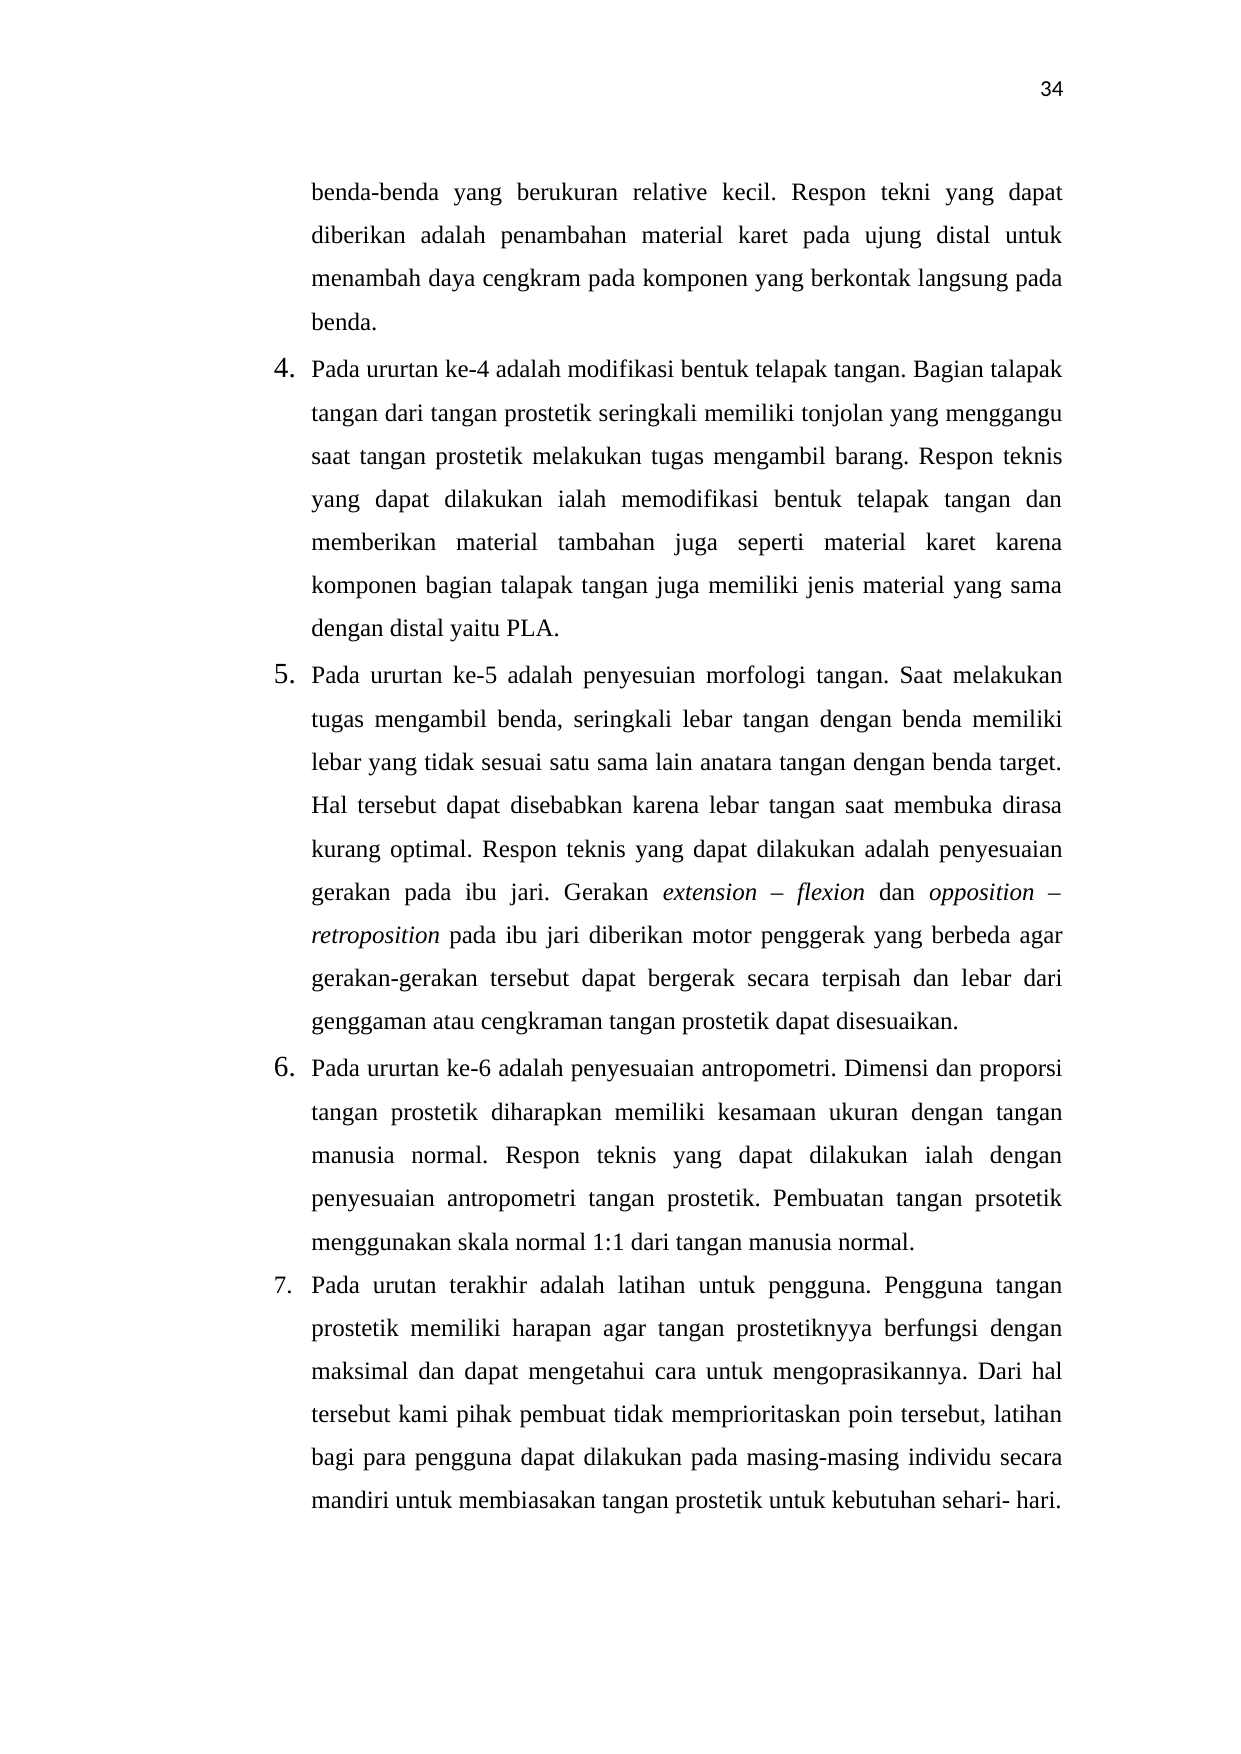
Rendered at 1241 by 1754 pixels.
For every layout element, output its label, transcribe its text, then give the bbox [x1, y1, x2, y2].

list Pada ururtan ke-4 adalah modifikasi bentuk telapak tangan. Bagian talapak tangan dari tangan prostetik seringkali memiliki tonjolan yang menggangu saat tangan prostetik melakukan tugas mengambil barang. Respon teknis yang dapat dilakukan ialah memodifikasi bentuk telapak tangan dan memberikan material tambahan juga seperti material karet karena komponen bagian talapak tangan juga memiliki jenis material yang sama dengan distal yaitu PLA. [274, 350, 1063, 642]
list Pada urutan terakhir adalah latihan untuk pengguna. Pengguna tangan prostetik memiliki harapan agar tangan prostetiknyya berfungsi dengan maksimal dan dapat mengetahui cara untuk mengoprasikannya. Dari hal tersebut kami pihak pembuat tidak memprioritaskan poin tersebut, latihan bagi para pengguna dapat dilakukan pada masing-masing individu secara mandiri untuk membiasakan tangan prostetik untuk kebutuhan sehari- hari. [274, 1270, 1063, 1514]
list Pada ururtan ke-6 adalah penyesuaian antropometri. Dimensi dan proporsi tangan prostetik diharapkan memiliki kesamaan ukuran dengan tangan manusia normal. Respon teknis yang dapat dilakukan ialah dengan penyesuaian antropometri tangan prostetik. Pembuatan tangan prsotetik menggunakan skala normal 1:1 dari tangan manusia normal. [274, 1049, 1063, 1255]
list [274, 177, 1063, 335]
list Pada ururtan ke-5 adalah penyesuian morfologi tangan. Saat melakukan tugas mengambil benda, seringkali lebar tangan dengan benda memiliki lebar yang tidak sesuai satu sama lain anatara tangan dengan benda target. Hal tersebut dapat disebabkan karena lebar tangan saat membuka dirasa kurang optimal. Respon teknis yang dapat dilakukan adalah penyesuaian gerakan pada ibu jari. Gerakan extension – flexion dan opposition – retroposition pada ibu jari diberikan motor penggerak yang berbeda agar gerakan-gerakan tersebut dapat bergerak secara terpisah dan lebar dari genggaman atau cengkraman tangan prostetik dapat disesuaikan. [274, 656, 1063, 1035]
